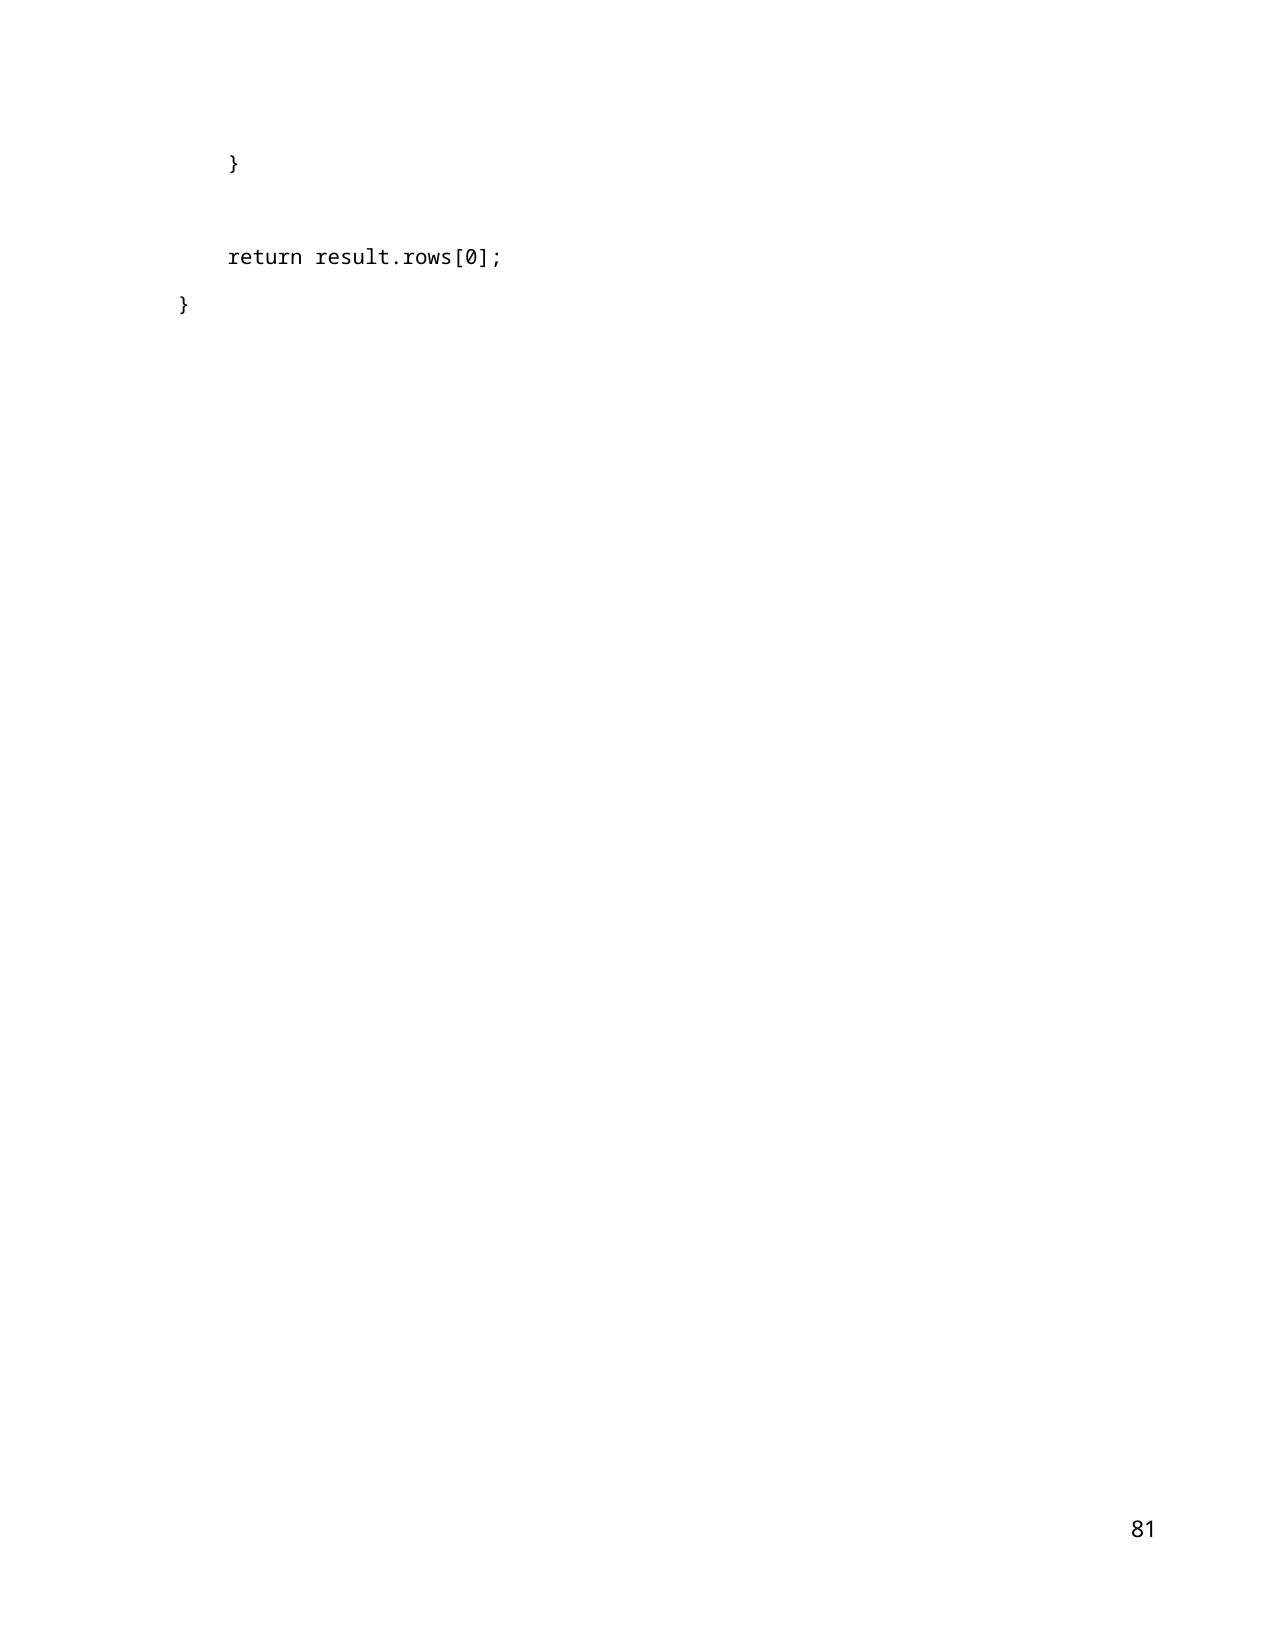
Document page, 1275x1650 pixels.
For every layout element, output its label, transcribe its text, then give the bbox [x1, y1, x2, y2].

text } [177, 148, 1157, 176]
text } [177, 289, 1157, 318]
text return result.rows[0]; [177, 242, 1157, 271]
